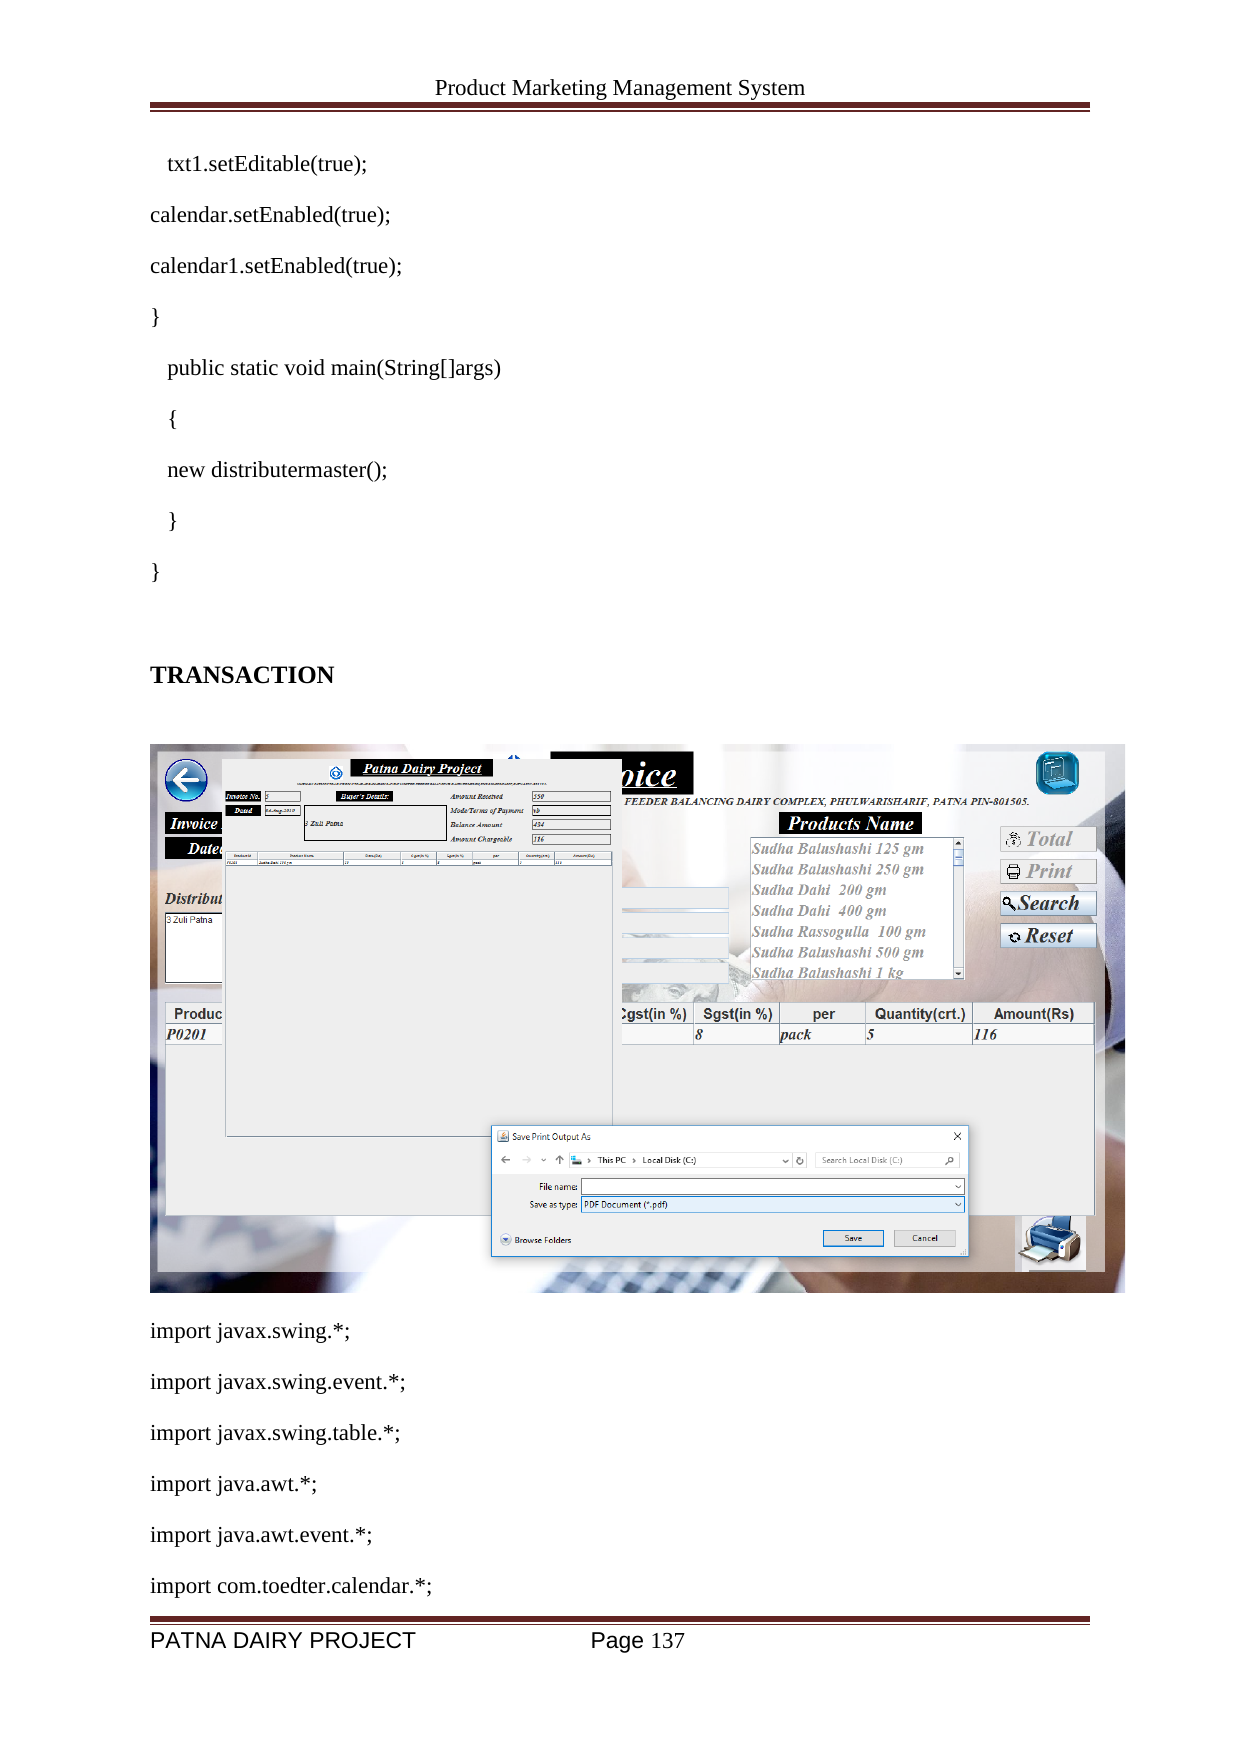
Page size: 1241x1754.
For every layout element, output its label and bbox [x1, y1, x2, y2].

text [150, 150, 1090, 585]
picture [150, 744, 1125, 1293]
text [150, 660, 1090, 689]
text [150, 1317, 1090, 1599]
